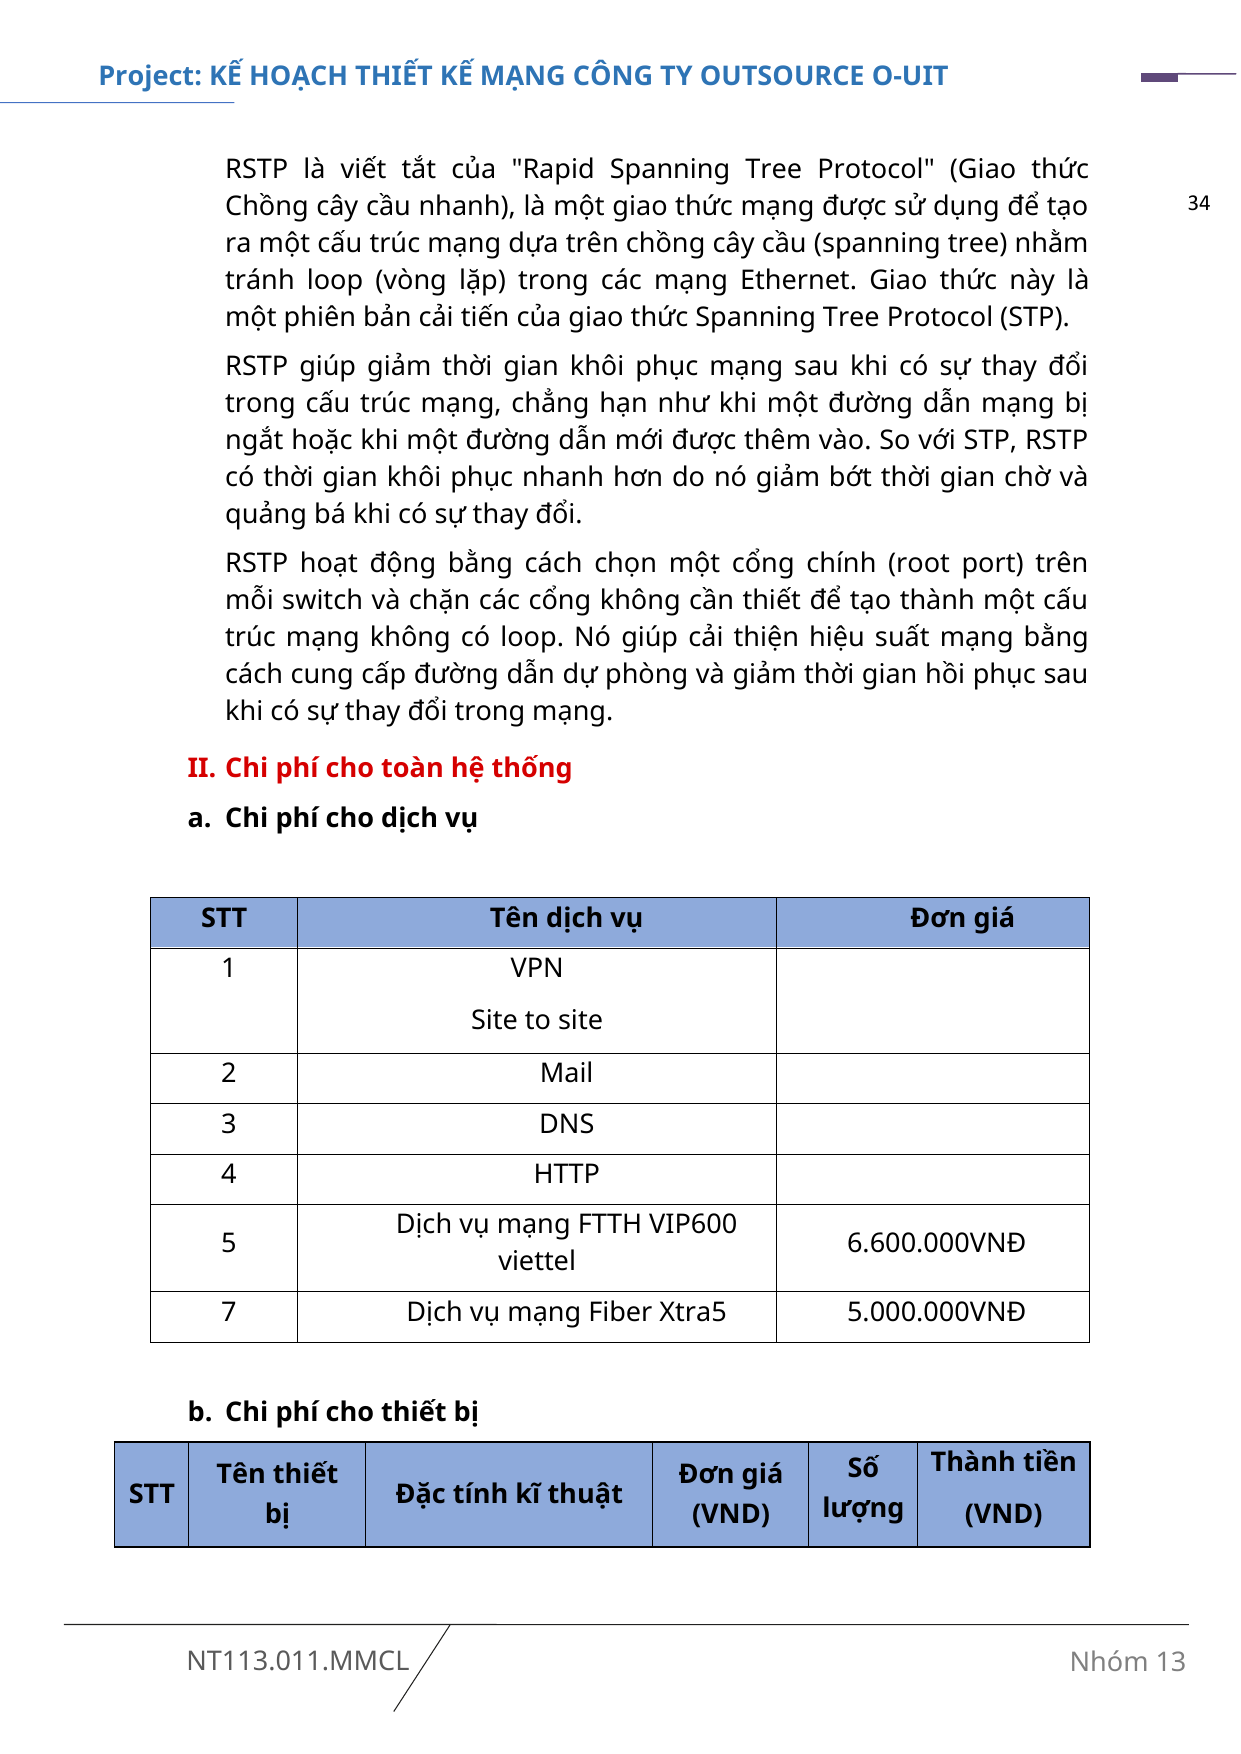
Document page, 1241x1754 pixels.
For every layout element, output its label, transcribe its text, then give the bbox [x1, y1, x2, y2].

table_cell [777, 1104, 1089, 1153]
table_cell Dịch vụ mạng Fiber Xtra5 [298, 1292, 776, 1342]
list RSTP giúp giảm thời gian khôi phục mạng sau khi có sự thay đổi trong cấu trúc mạng, chẳng hạn như khi một đường dẫn mạng bị ngắt hoặc khi một đường dẫn mới được thêm vào. So với STP, RSTP có thời gian khôi phục nhanh hơn do nó giảm bớt thời gian chờ và quảng bá khi có sự thay đổi. [225, 347, 1090, 531]
table_cell DNS [298, 1104, 776, 1153]
table_cell 6.600.000VNĐ [777, 1205, 1089, 1291]
table_cell 5 [151, 1205, 297, 1291]
table_header STT [115, 1443, 188, 1546]
table_cell 5.000.000VNĐ [777, 1292, 1089, 1342]
subtitle Chi phí cho dịch vụ [187, 798, 1090, 835]
table_cell 1 [151, 949, 297, 1053]
list RSTP hoạt động bằng cách chọn một cổng chính (root port) trên mỗi switch và chặn các cổng không cần thiết để tạo thành một cấu trúc mạng không có loop. Nó giúp cải thiện hiệu suất mạng bằng cách cung cấp đường dẫn dự phòng và giảm thời gian hồi phục sau khi có sự thay đổi trong mạng. [225, 544, 1090, 728]
table_cell Mail [298, 1054, 776, 1103]
table_header Tên thiết bị [189, 1443, 365, 1546]
table_cell 7 [151, 1292, 297, 1342]
table_cell 2 [151, 1054, 297, 1103]
table_header Tên dịch vụ [298, 898, 776, 947]
table_cell [777, 1054, 1089, 1103]
table_header STT [151, 898, 297, 947]
list Chi phí cho thiết bị [187, 1392, 1090, 1429]
list RSTP là viết tắt của "Rapid Spanning Tree Protocol" (Giao thức Chồng cây cầu nhanh), là một giao thức mạng được sử dụng để tạo ra một cấu trúc mạng dựa trên chồng cây cầu (spanning tree) nhằm tránh loop (vòng lặp) trong các mạng Ethernet. Giao thức này là một phiên bản cải tiến của giao thức Spanning Tree Protocol (STP). [225, 150, 1090, 334]
table_cell 4 [151, 1155, 297, 1204]
table_cell [777, 949, 1089, 1053]
subtitle Chi phí cho toàn hệ thống [187, 749, 1090, 786]
table_cell HTTP [298, 1155, 776, 1204]
table_header Thành tiền (VND) [918, 1443, 1089, 1546]
table_cell Dịch vụ mạng FTTH VIP600 viettel [298, 1205, 776, 1291]
table_cell 3 [151, 1104, 297, 1153]
table_header Đặc tính kĩ thuật [366, 1443, 652, 1546]
table_header Đơn giá (VND) [653, 1443, 808, 1546]
table_header Số lượng [809, 1443, 917, 1546]
table_header Đơn giá [777, 898, 1089, 947]
table_cell VPN Site to site [298, 949, 776, 1053]
table_cell [777, 1155, 1089, 1204]
